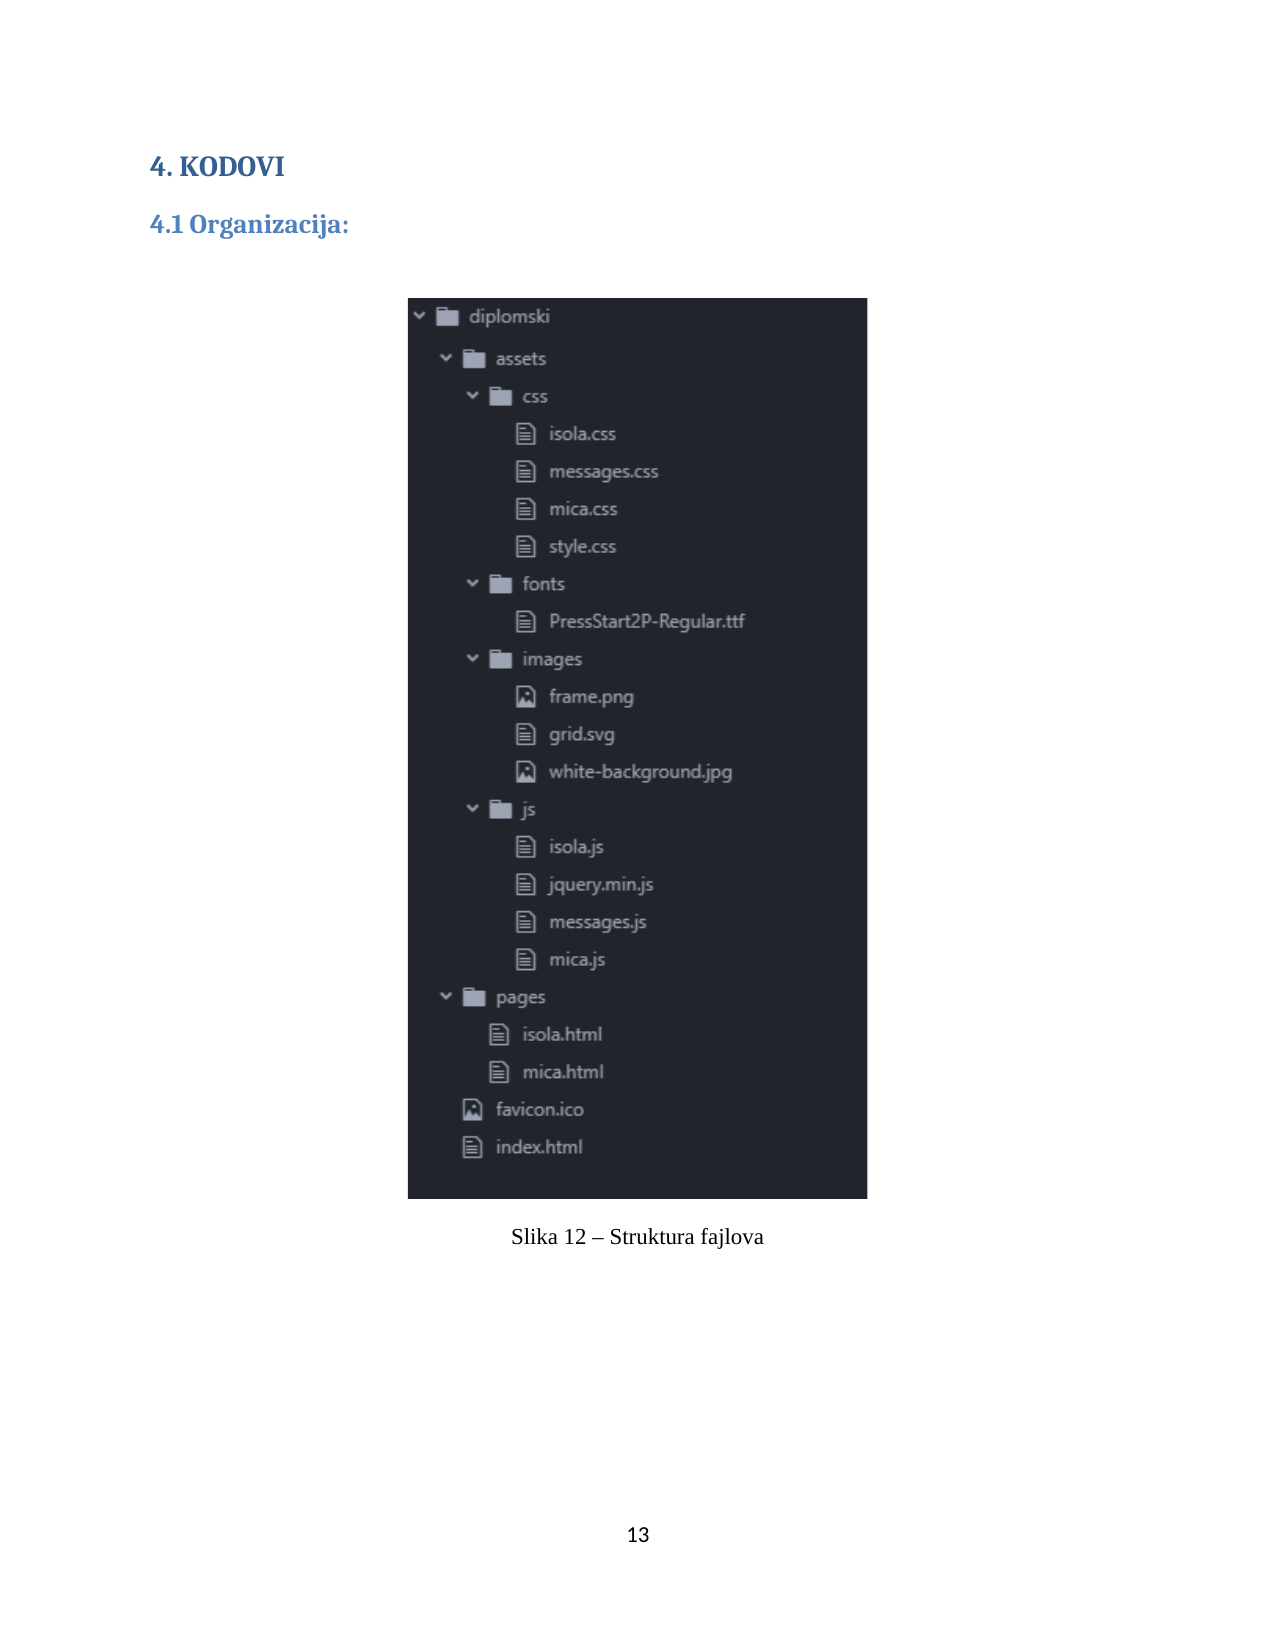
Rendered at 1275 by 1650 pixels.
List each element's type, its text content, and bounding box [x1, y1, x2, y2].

picture [407, 298, 868, 1199]
subtitle 4.1 Organizacija: [150, 209, 1125, 241]
text Slika 12 – Struktura fajlova [150, 1223, 1125, 1249]
subtitle 4. KODOVI [150, 150, 1125, 183]
